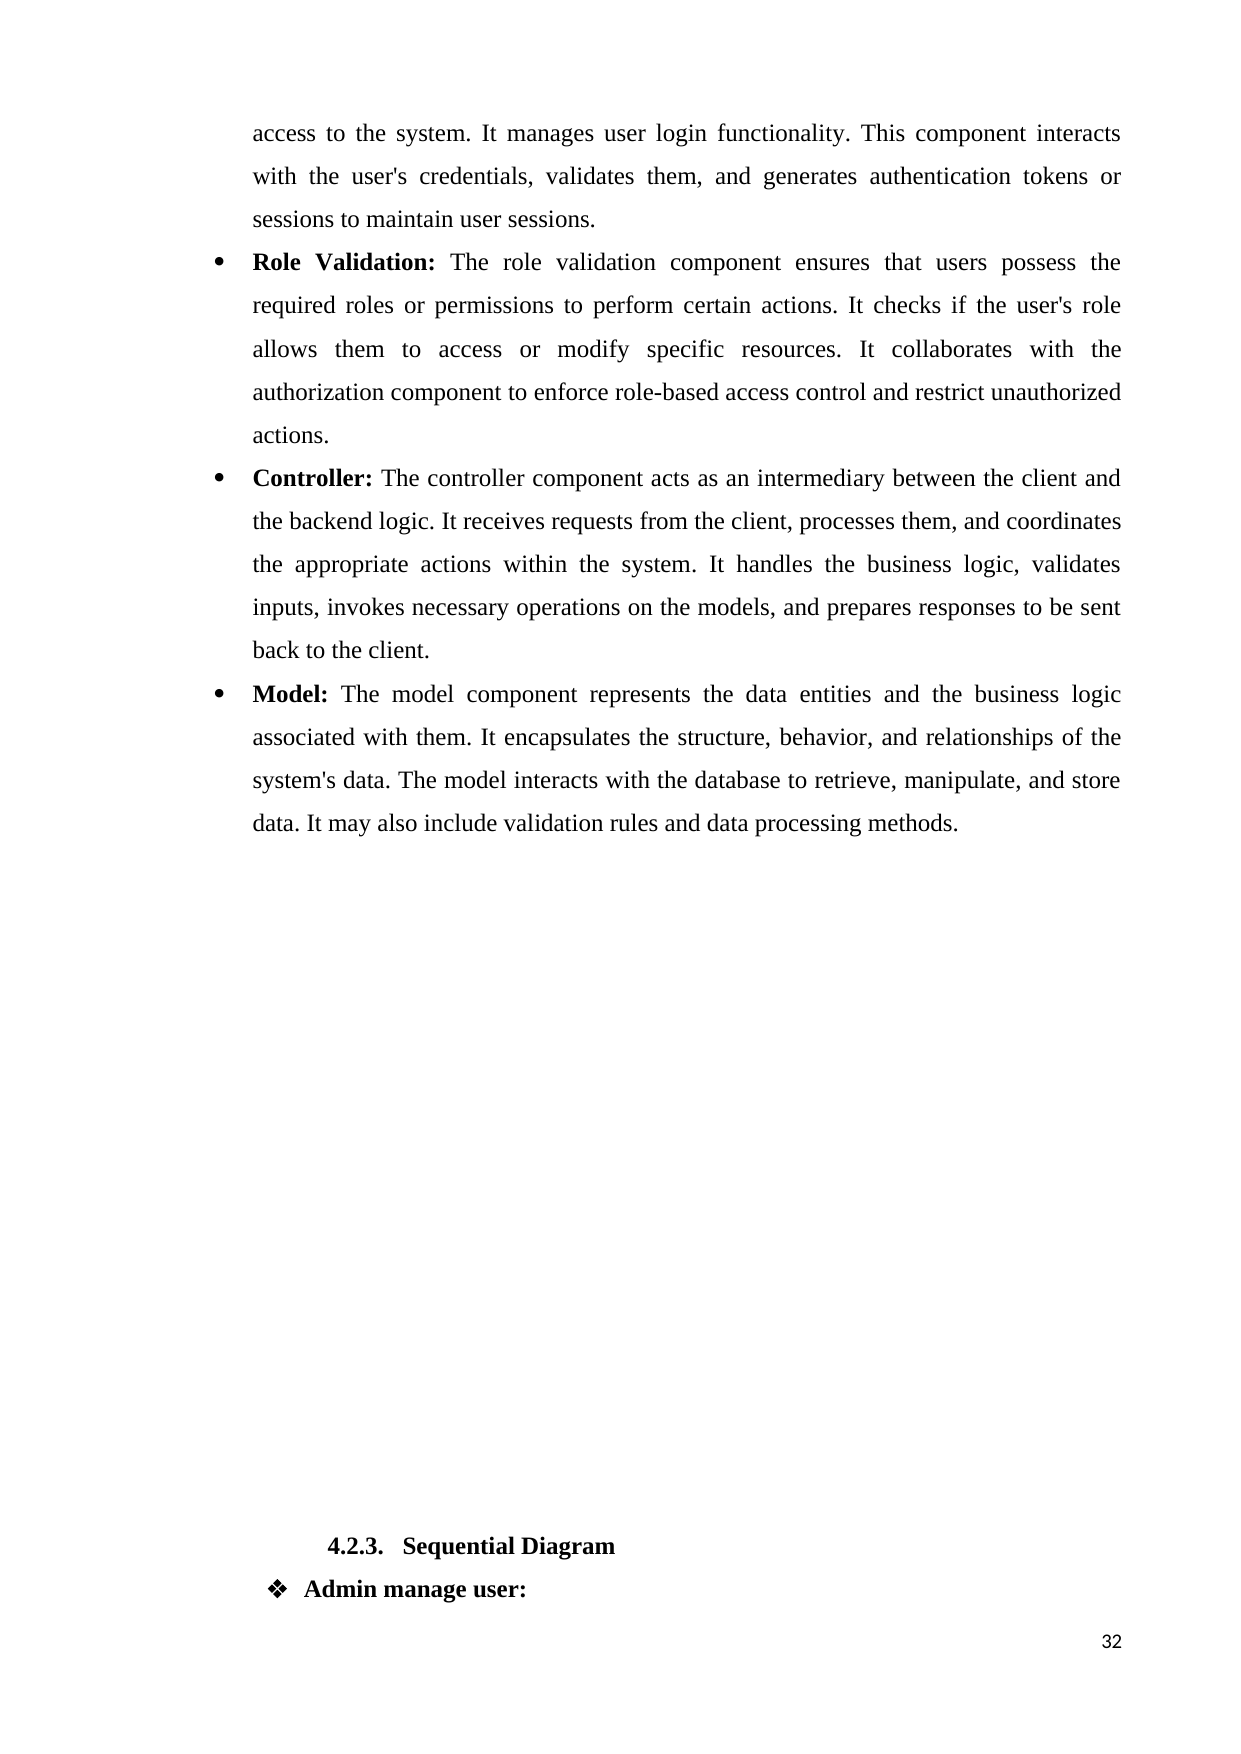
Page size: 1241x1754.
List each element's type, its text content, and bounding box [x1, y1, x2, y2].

list Role Validation: The role validation component ensures that users possess the required roles or permissions to perform certain actions. It checks if the user's role allows them to access or modify specific resources. It collaborates with the authorization component to enforce role-based access control and restrict unauthorized actions. [215, 247, 1122, 449]
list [215, 118, 1122, 233]
subtitle Sequential Diagram [327, 1531, 1122, 1560]
list Controller: The controller component acts as an intermediary between the client and the backend logic. It receives requests from the client, processes them, and coordinates the appropriate actions within the system. It handles the business logic, validates inputs, invokes necessary operations on the models, and prepares responses to be sent back to the client. [215, 463, 1122, 664]
list Model: The model component represents the data entities and the business logic associated with them. It encapsulates the structure, behavior, and relationships of the system's data. The model interacts with the database to retrieve, manipulate, and store data. It may also include validation rules and data processing methods. [215, 679, 1122, 837]
list Admin manage user: [266, 1574, 1122, 1603]
